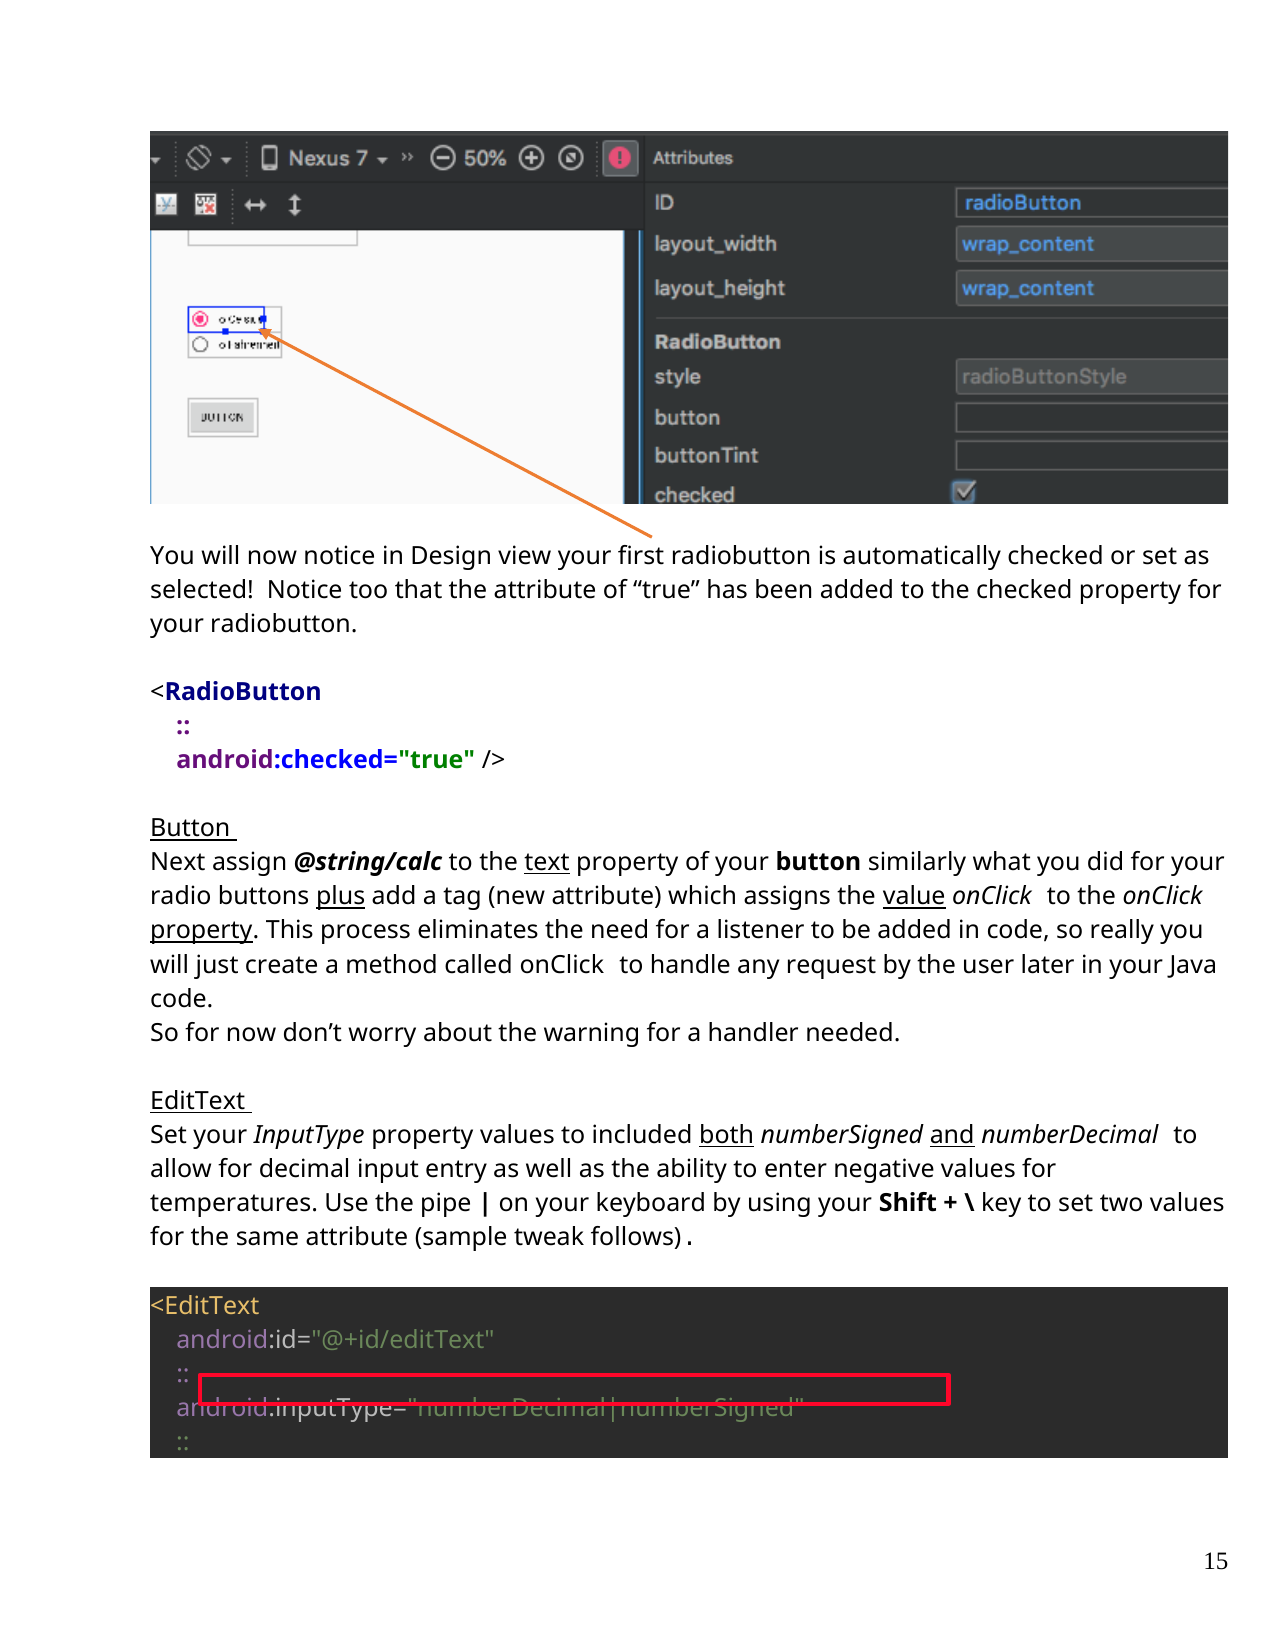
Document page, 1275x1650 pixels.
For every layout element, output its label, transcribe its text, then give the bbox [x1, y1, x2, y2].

text Next assign @string/calc to the text property of your button similarly what you did for your radio buttons plus add a tag (new attribute) which assigns the value onClick to the onClick property. This process eliminates the need for a listener to be added in code, so really you will just create a method called onClick to handle any request by the user later in your Java code. [150, 844, 1228, 1014]
text You will now notice in Design view your first radiobutton is automatically checked or set as selected! Notice too that the attribute of “true” has been added to the checked property for your radiobutton. [150, 537, 1228, 639]
text <RadioButton :: android:checked="true" /> [150, 673, 1228, 776]
text So for now don’t worry about the warning for a handler needed. [150, 1014, 1228, 1049]
text :: [150, 1423, 1228, 1458]
text Set your InputType property values to included both numberSigned and numberDecimal to allow for decimal input entry as well as the ability to enter negative values for temperatures. Use the pipe | on your keyboard by using your Shift + \ key to set two values for the same attribute (sample tweak follows). [150, 1117, 1228, 1253]
text Button [150, 810, 1228, 844]
picture [150, 131, 1229, 504]
text <EditText android:id="@+id/editText" :: android:inputType="numberDecimal|numberSigned" [150, 1287, 1228, 1423]
text EditText [150, 1083, 1228, 1117]
